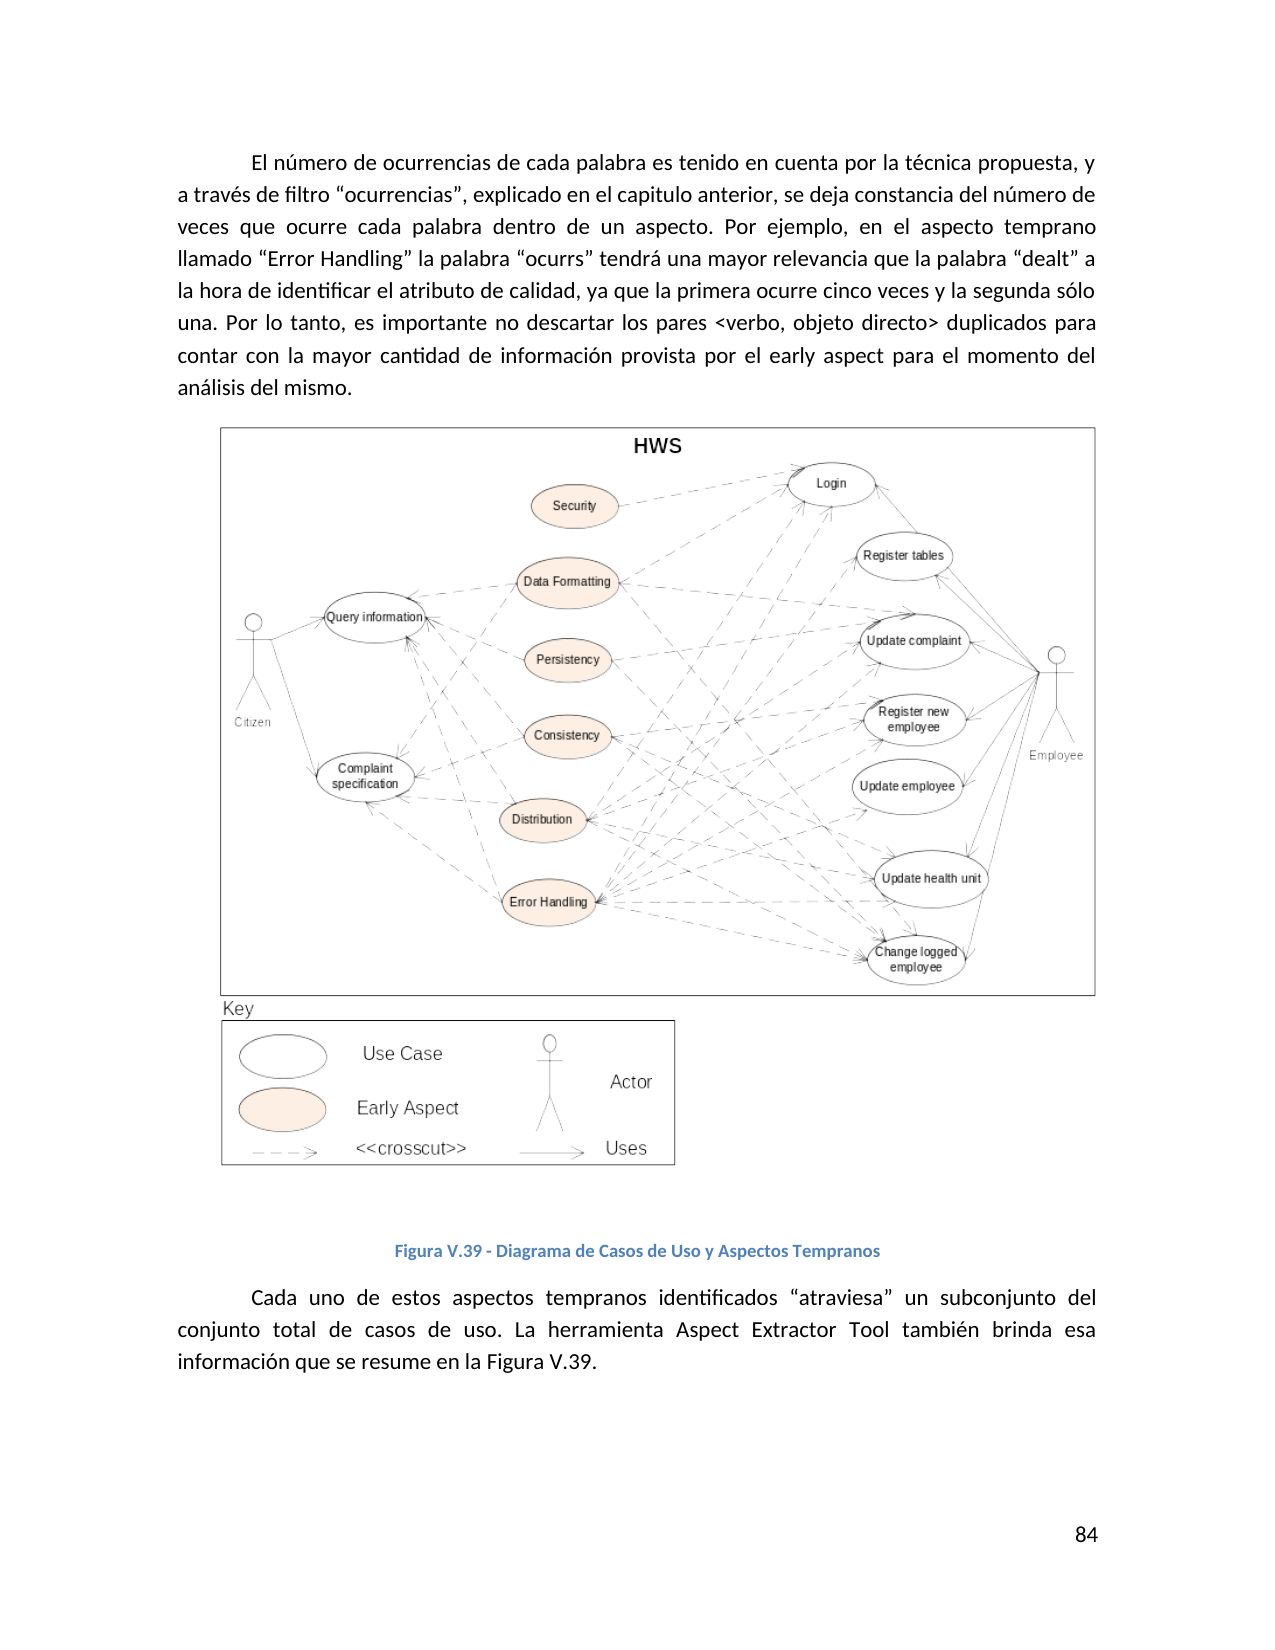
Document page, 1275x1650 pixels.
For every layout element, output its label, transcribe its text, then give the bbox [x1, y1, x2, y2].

text El número de ocurrencias de cada palabra es tenido en cuenta por la técnica propuesta, y a través de filtro “ocurrencias”, explicado en el capitulo anterior, se deja constancia del número de veces que ocurre cada palabra dentro de un aspecto. Por ejemplo, en el aspecto temprano llamado “Error Handling” la palabra “ocurrs” tendrá una mayor relevancia que la palabra “dealt” a la hora de identificar el atributo de calidad, ya que la primera ocurre cinco veces y la segunda sólo una. Por lo tanto, es importante no descartar los pares <verbo, objeto directo> duplicados para contar con la mayor cantidad de información provista por el early aspect para el momento del análisis del mismo. [177, 148, 1098, 401]
